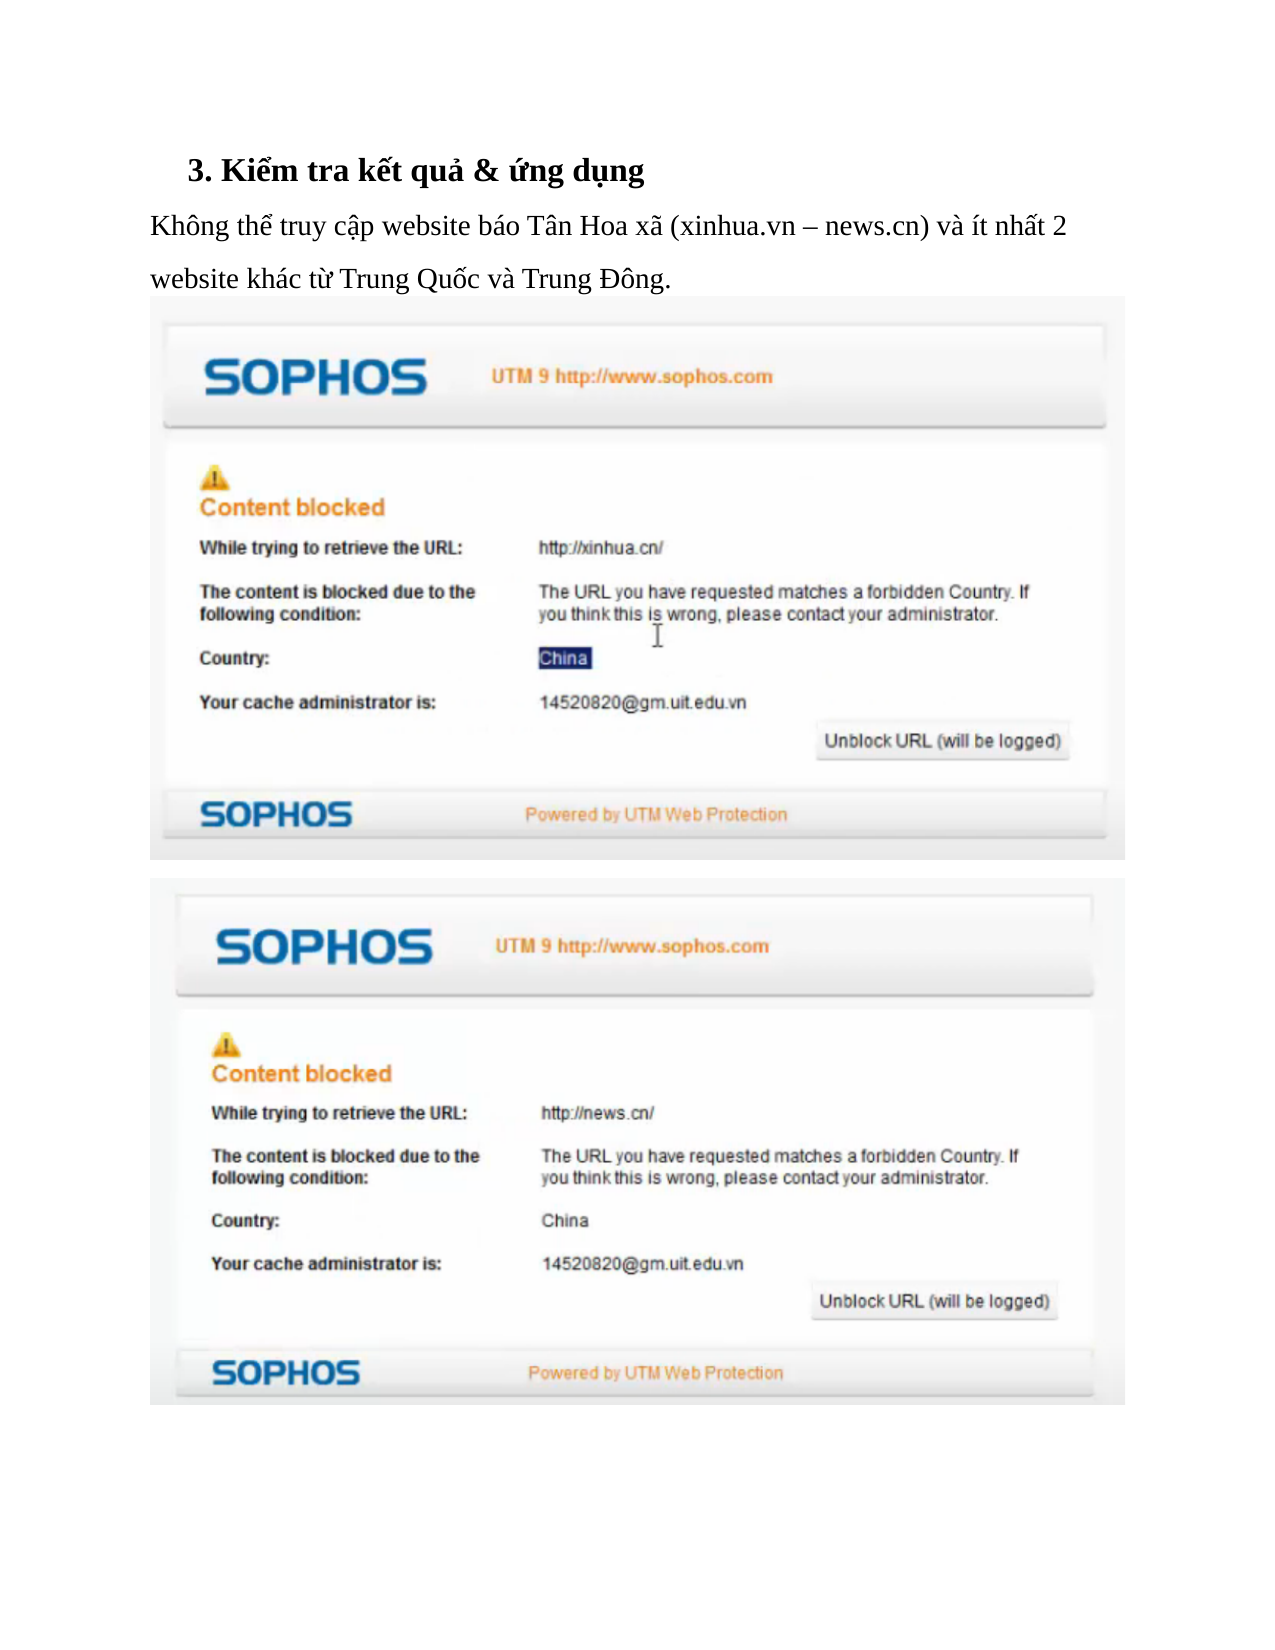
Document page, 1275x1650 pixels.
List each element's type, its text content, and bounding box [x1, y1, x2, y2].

picture [150, 296, 1125, 860]
text website khác từ Trung Quốc và Trung Đông. [150, 261, 1125, 296]
text Không thể truy cập website báo Tân Hoa xã (xinhua.vn – news.cn) và ít nhất 2 [150, 208, 1125, 242]
text 3. Kiểm tra kết quả & ứng dụng [187, 150, 1125, 188]
picture [150, 878, 1125, 1405]
